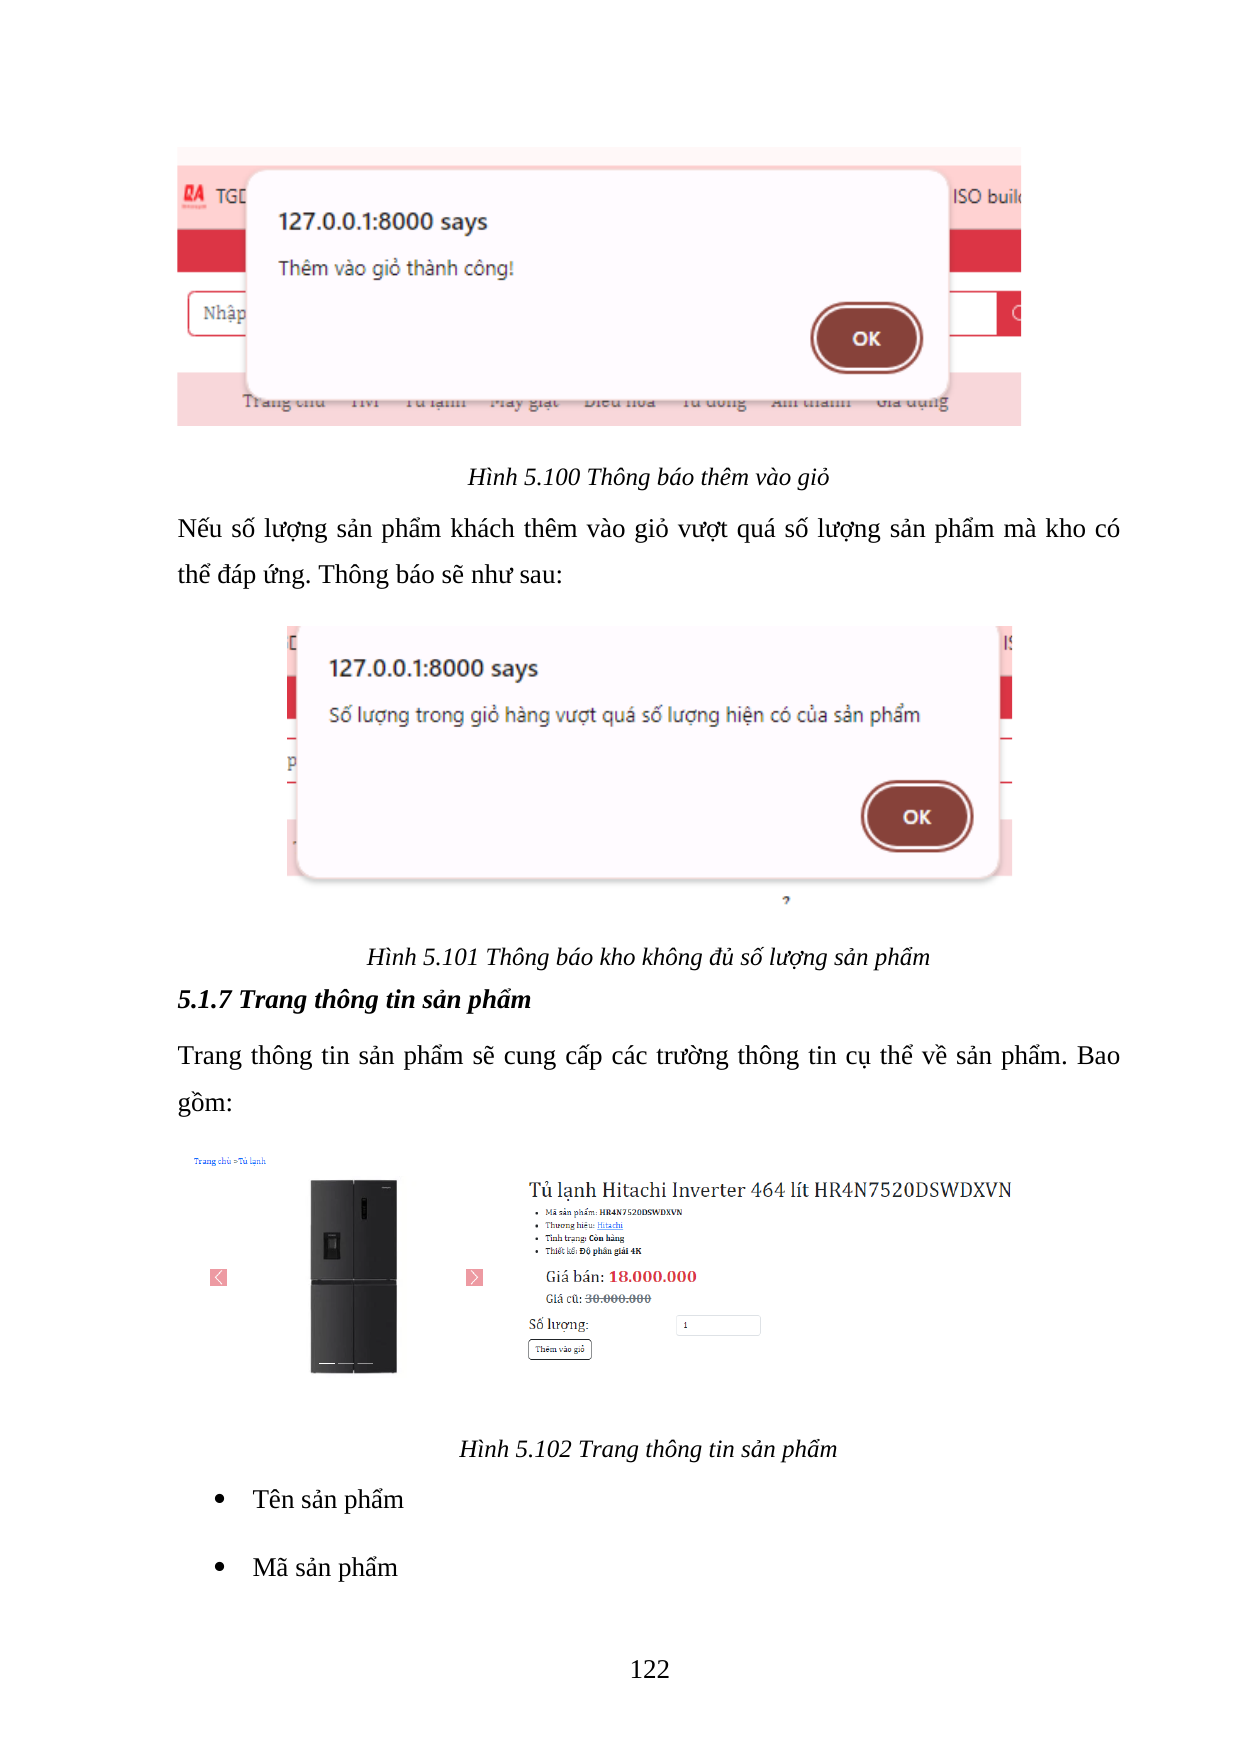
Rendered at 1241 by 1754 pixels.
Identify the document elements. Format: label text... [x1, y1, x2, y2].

text Nếu số lượng sản phẩm khách thêm vào giỏ vượt quá số lượng sản phẩm mà kho có thể đáp ứng. Thông báo sẽ như sau: [177, 512, 1122, 589]
picture [177, 1153, 1123, 1398]
picture [287, 626, 1013, 906]
subtitle Trang thông tin sản phẩm [177, 983, 1122, 1014]
text Trang thông tin sản phẩm sẽ cung cấp các trường thông tin cụ thể về sản phẩm. Bao gồm: [177, 1039, 1122, 1117]
list Tên sản phẩm [215, 1483, 1122, 1514]
list Mã sản phẩm [215, 1551, 1122, 1582]
picture [177, 147, 1022, 426]
